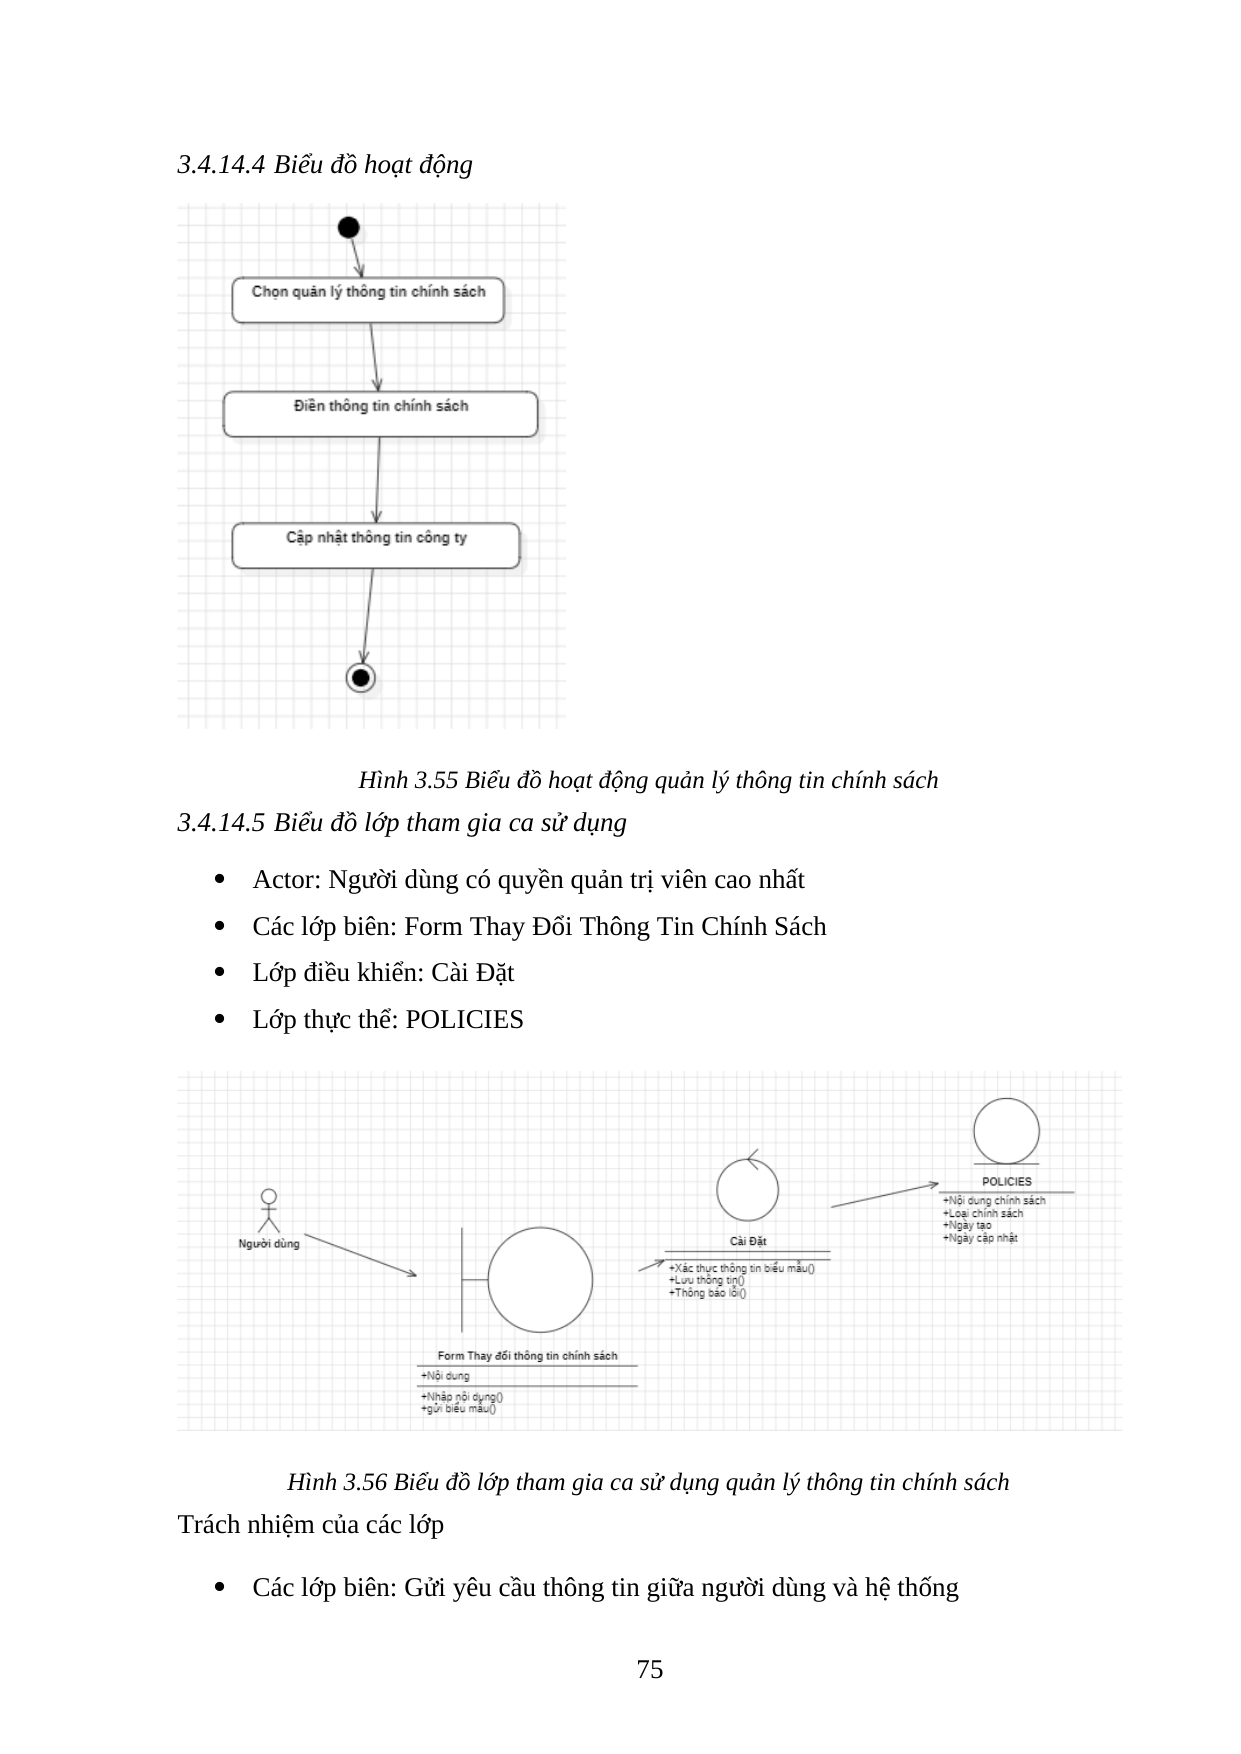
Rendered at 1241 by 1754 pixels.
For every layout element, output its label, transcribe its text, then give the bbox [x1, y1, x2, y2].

list Các lớp biên: Form Thay Đổi Thông Tin Chính Sách [215, 909, 1122, 941]
text Trách nhiệm của các lớp [177, 1508, 1122, 1539]
list Actor: Người dùng có quyền quản trị viên cao nhất [215, 863, 1122, 894]
subtitle Biểu đồ lớp tham gia ca sử dụng [177, 807, 1122, 838]
list Lớp điều khiển: Cài Đặt [215, 956, 1122, 988]
text Hình 3.55 Biểu đồ hoạt động quản lý thông tin chính sách [177, 765, 1122, 794]
picture [177, 203, 567, 729]
text Hình 3.56 Biểu đồ lớp tham gia ca sử dụng quản lý thông tin chính sách [177, 1467, 1122, 1496]
list Các lớp biên: Gửi yêu cầu thông tin giữa người dùng và hệ thống [215, 1572, 1122, 1603]
picture [177, 1071, 1123, 1431]
list Lớp thực thể: POLICIES [215, 1003, 1122, 1034]
subtitle Biểu đồ hoạt động [177, 148, 1122, 179]
